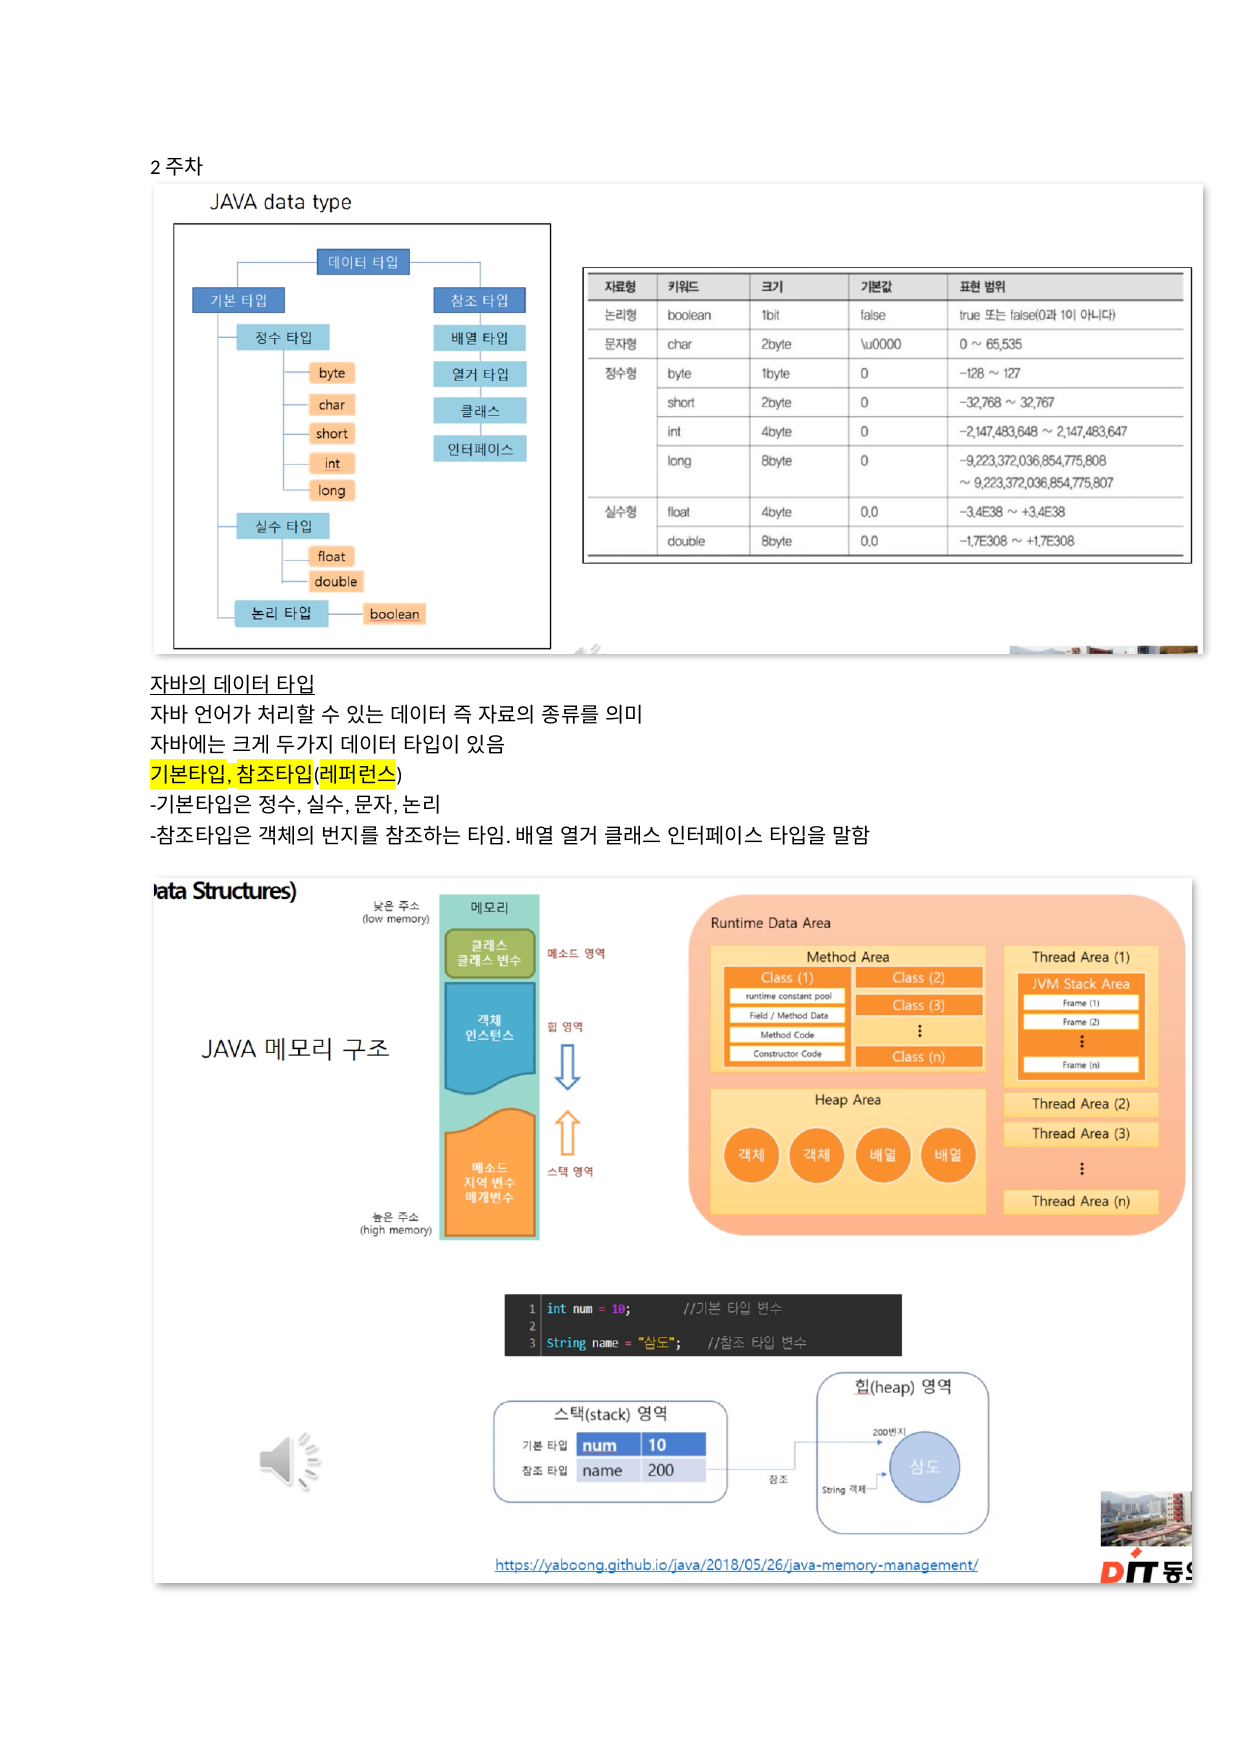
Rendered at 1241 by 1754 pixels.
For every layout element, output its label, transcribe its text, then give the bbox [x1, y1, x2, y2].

text 자바에는 크게 두가지 데이터 타입이 있음 [150, 728, 1090, 758]
picture [154, 184, 1203, 654]
text 자바의 데이터 타입 [150, 668, 1090, 698]
text -기본타입은 정수, 실수, 문자, 논리 [150, 789, 1090, 819]
picture [154, 878, 1192, 1583]
text 기본타입, 참조타입(레퍼런스) [150, 758, 1090, 789]
text 자바 언어가 처리할 수 있는 데이터 즉 자료의 종류를 의미 [150, 698, 1090, 728]
text -참조타입은 객체의 번지를 참조하는 타임. 배열 열거 클래스 인터페이스 타입을 말함 [150, 819, 1090, 849]
